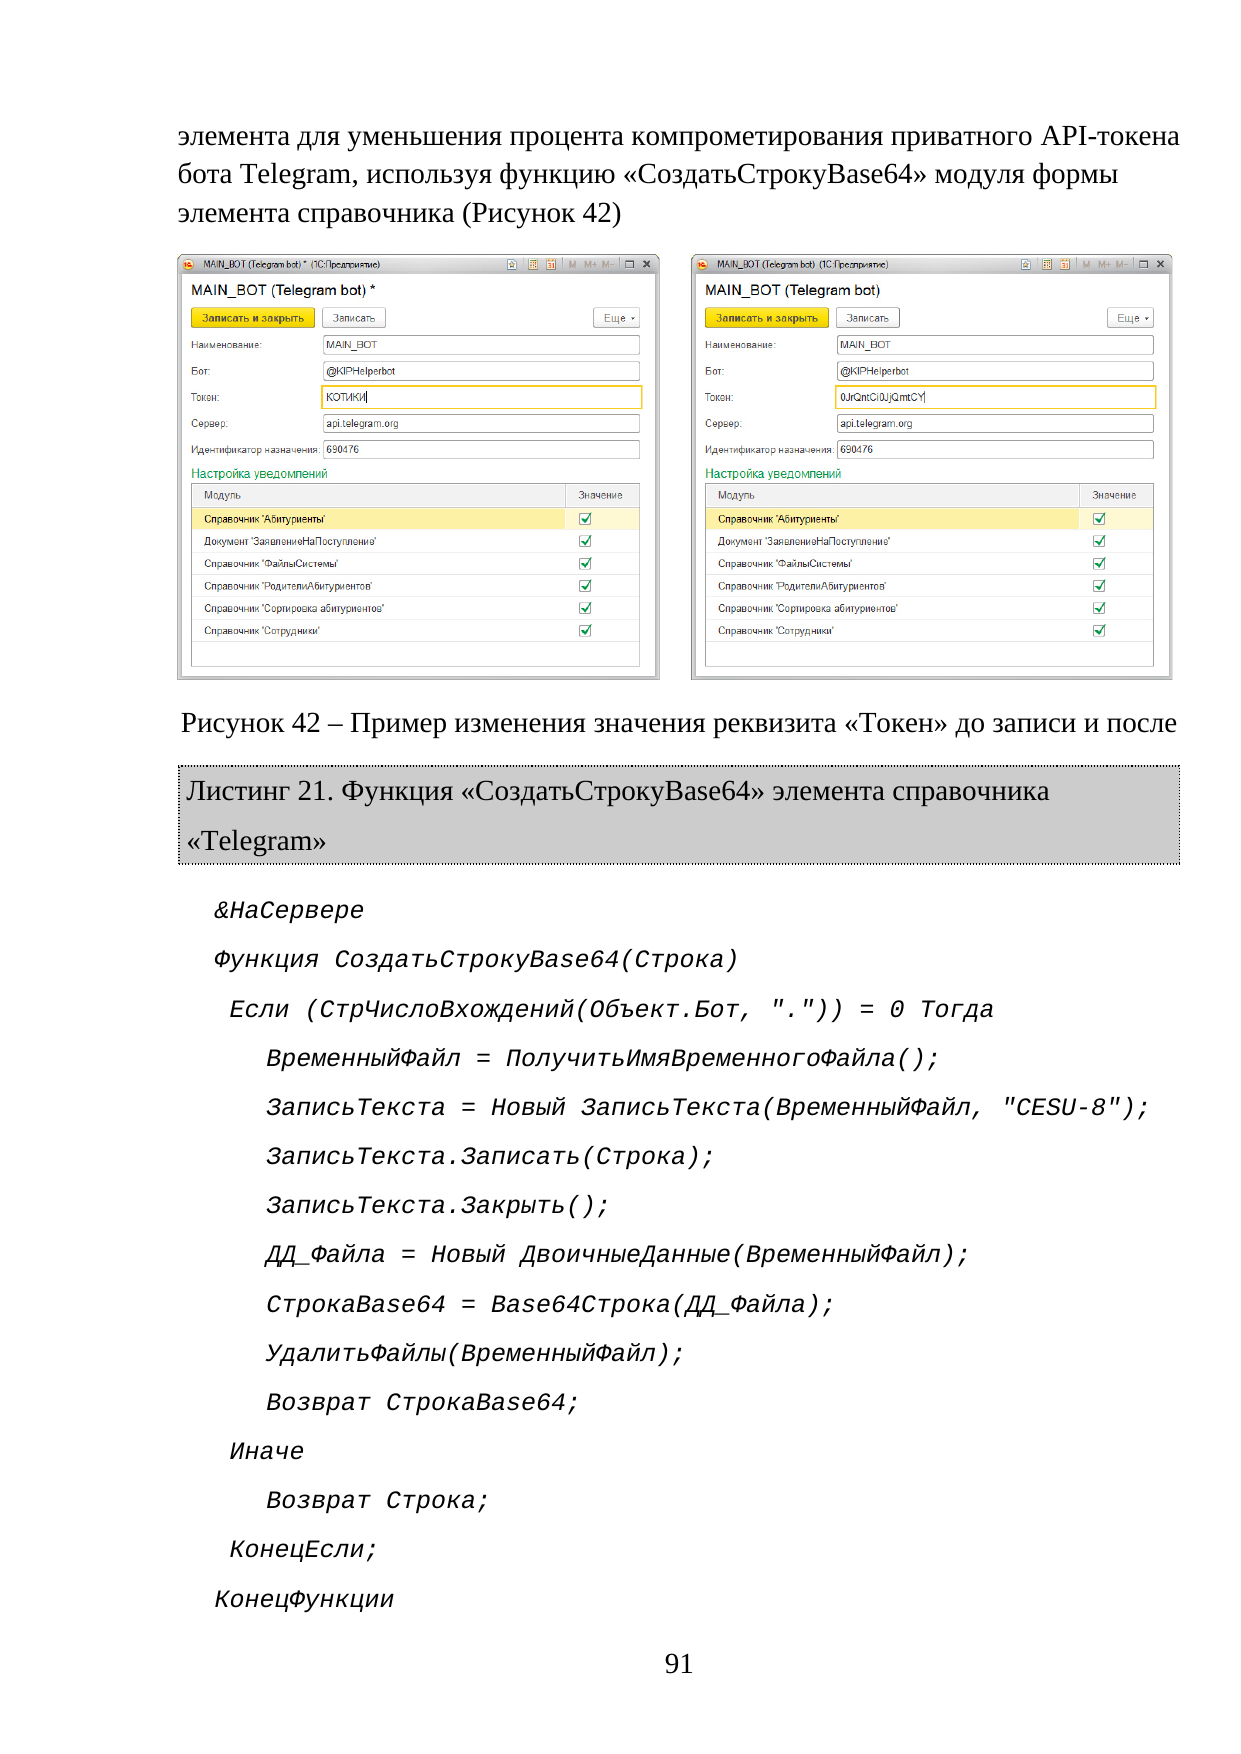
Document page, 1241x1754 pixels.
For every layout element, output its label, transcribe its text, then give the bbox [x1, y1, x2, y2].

text Возврат Строка; [214, 1488, 1181, 1516]
text ЗаписьТекста = Новый ЗаписьТекста(ВременныйФайл, "CESU-8"); [214, 1094, 1181, 1123]
text Возврат СтрокаBase64; [214, 1389, 1181, 1418]
text ВременныйФайл = ПолучитьИмяВременногоФайла(); [214, 1045, 1181, 1074]
text &НаСервере [214, 898, 1181, 926]
picture [177, 254, 1173, 680]
text Листинг 21. Функция «СоздатьСтрокуBase64» элемента справочника «Telegram» [178, 765, 1180, 864]
text Если (СтрЧислоВхождений(Объект.Бот, ".")) = 0 Тогда [214, 996, 1181, 1024]
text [177, 118, 1181, 229]
text КонецФункции [214, 1586, 1181, 1614]
text КонецЕсли; [214, 1537, 1181, 1565]
text ДД_Файла = Новый ДвоичныеДанные(ВременныйФайл); [214, 1242, 1181, 1270]
text ЗаписьТекста.Записать(Строка); [214, 1144, 1181, 1172]
text СтрокаBase64 = Base64Строка(ДД_Файла); [214, 1291, 1181, 1319]
text Рисунок 42 – Пример изменения значения реквизита «Токен» до записи и после [177, 706, 1181, 739]
text Функция СоздатьСтрокуBase64(Строка) [214, 947, 1181, 975]
text ЗаписьТекста.Закрыть(); [214, 1193, 1181, 1221]
text Иначе [214, 1439, 1181, 1467]
text УдалитьФайлы(ВременныйФайл); [214, 1340, 1181, 1369]
